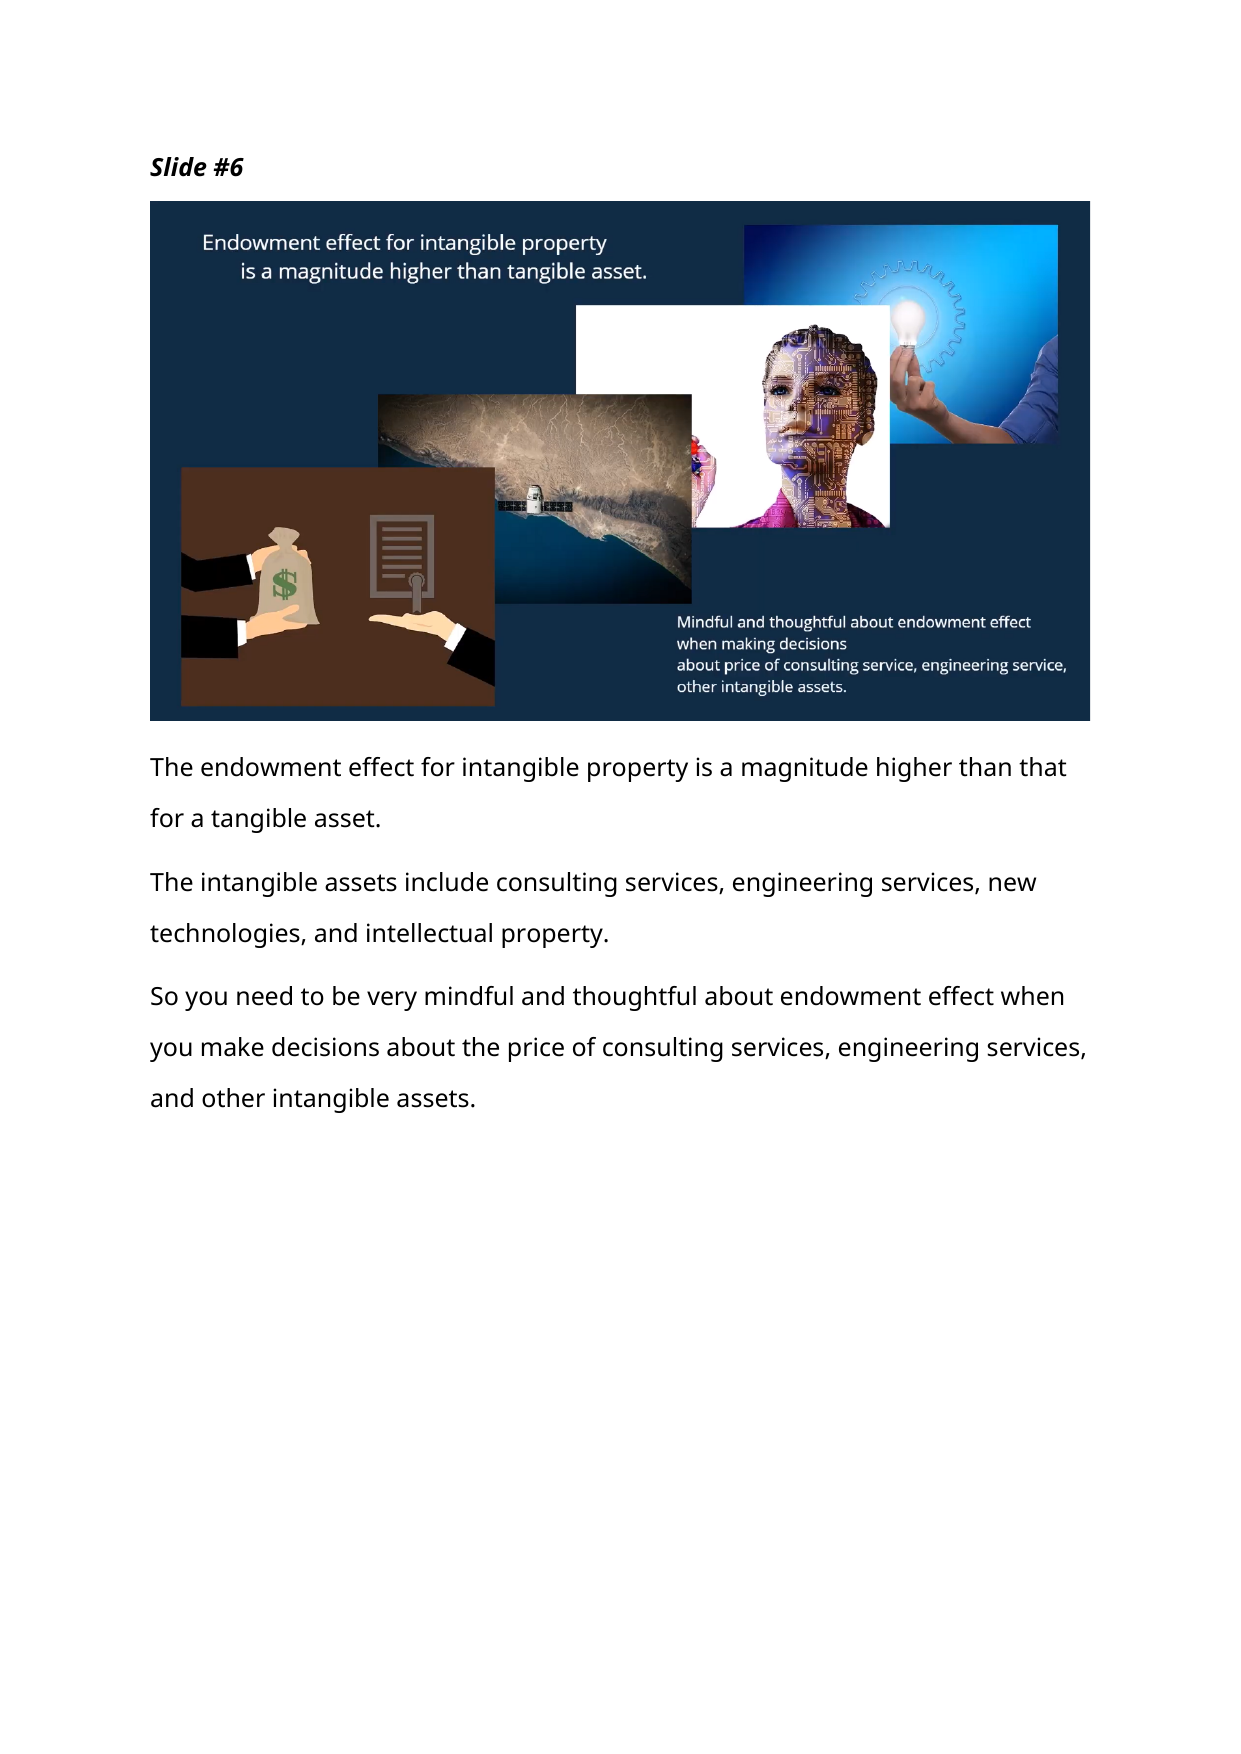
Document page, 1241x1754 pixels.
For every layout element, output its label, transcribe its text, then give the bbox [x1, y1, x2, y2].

subtitle Slide #6 [150, 150, 1090, 201]
text So you need to be very mindful and thoughtful about endowment effect when you make decisions about the price of consulting services, engineering services, and other intangible assets. [150, 979, 1090, 1115]
text The intangible assets include consulting services, engineering services, new technologies, and intellectual property. [150, 864, 1090, 949]
text The endowment effect for intangible property is a magnitude higher than that for a tangible asset. [150, 750, 1090, 835]
picture [150, 201, 1091, 721]
